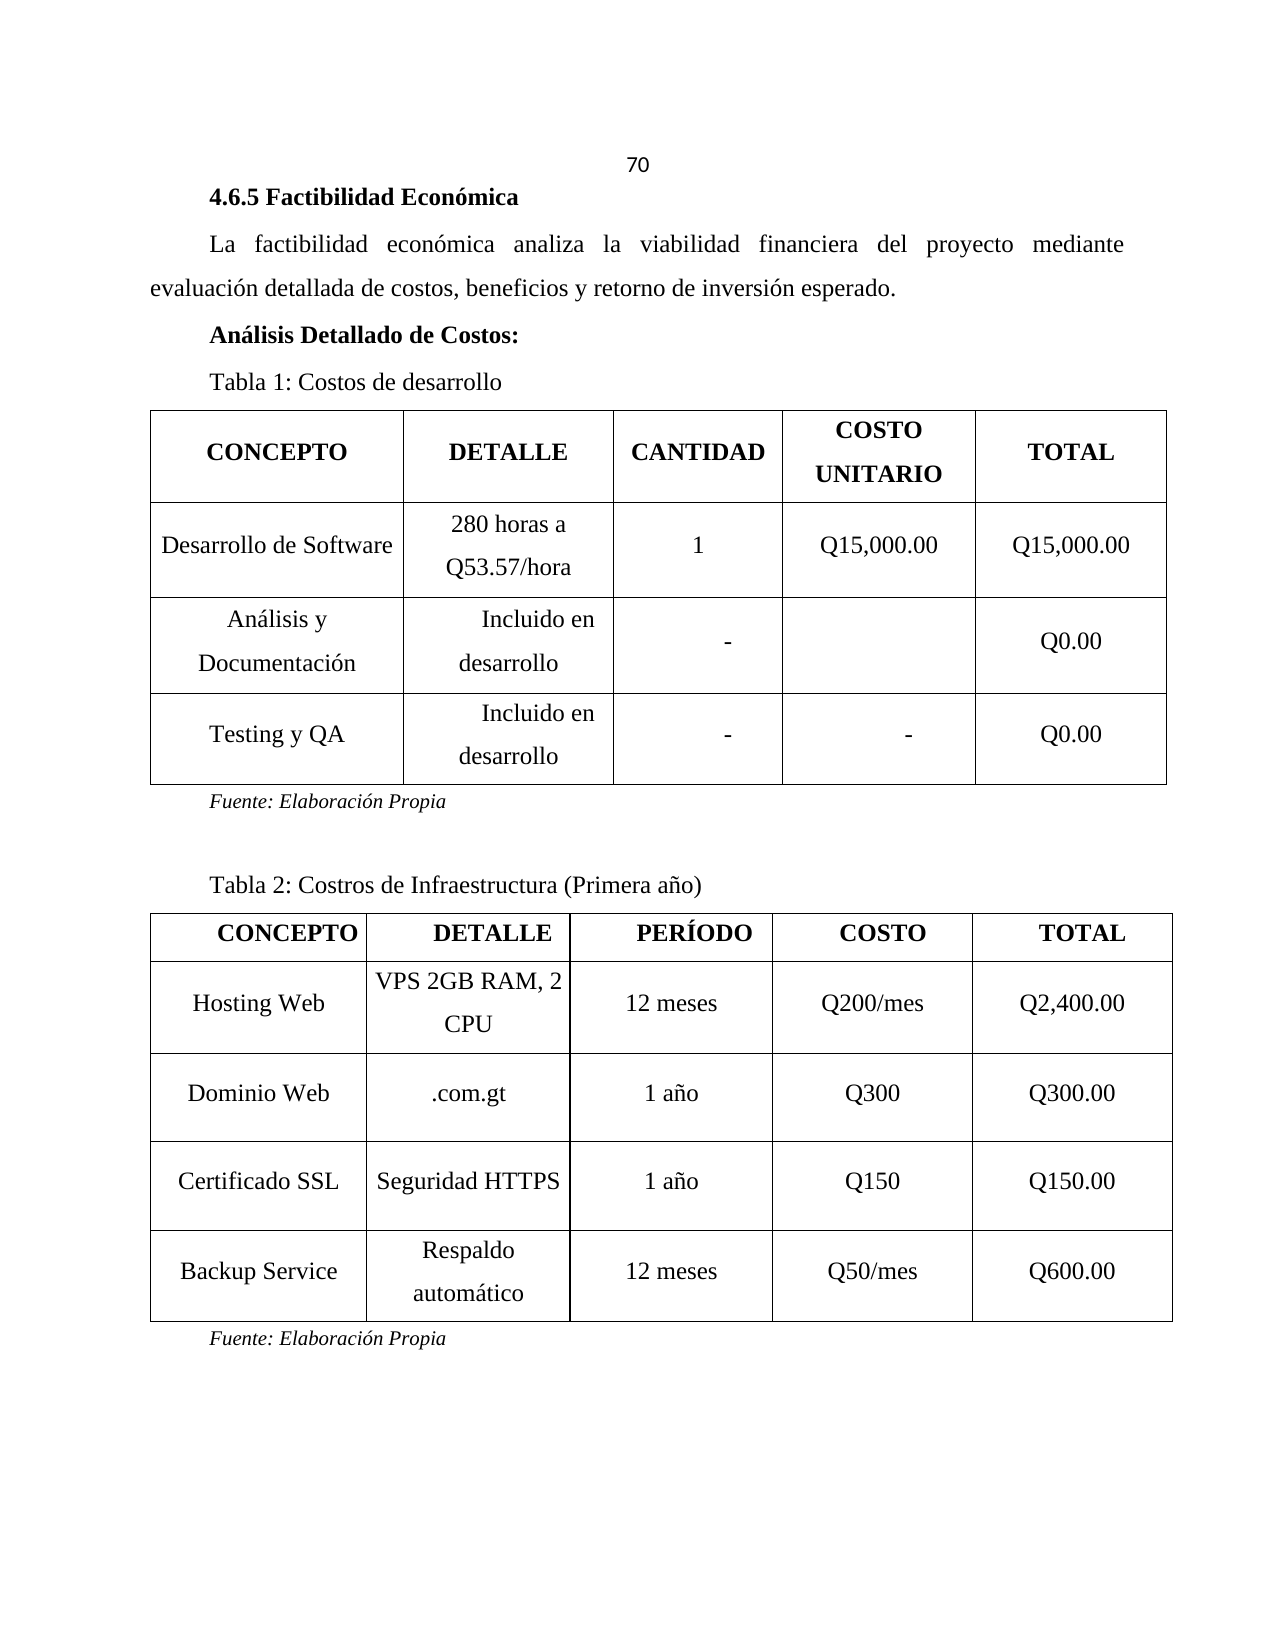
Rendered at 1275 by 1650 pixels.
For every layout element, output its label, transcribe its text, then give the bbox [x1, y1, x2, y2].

table_cell .com.gt [367, 1054, 569, 1141]
table_header TOTAL [973, 914, 1172, 961]
text Tabla 2: Costros de Infraestructura (Primera año) [150, 870, 1125, 898]
table_cell - [614, 598, 782, 693]
table_cell Certificado SSL [151, 1142, 366, 1230]
table_cell Hosting Web [151, 962, 366, 1052]
table_cell 1 [614, 503, 782, 597]
text Fuente: Elaboración Propia [150, 1326, 1125, 1350]
table_cell Desarrollo de Software [151, 503, 403, 597]
table_cell 1 año [571, 1054, 772, 1141]
table_cell Backup Service [151, 1231, 366, 1321]
text Tabla 1: Costos de desarrollo [150, 367, 1125, 396]
table_cell Q150 [773, 1142, 972, 1230]
table_cell - [783, 694, 975, 784]
table_cell Dominio Web [151, 1054, 366, 1141]
table_header DETALLE [404, 411, 613, 502]
table_cell Incluido en desarrollo [404, 598, 613, 693]
table_header CONCEPTO [151, 914, 366, 961]
table_cell Q0.00 [976, 598, 1166, 693]
table_header DETALLE [367, 914, 569, 961]
subtitle 4.6.5 Factibilidad Económica [150, 182, 1125, 211]
table_cell 1 año [571, 1142, 772, 1230]
table_header COSTO UNITARIO [783, 411, 975, 502]
table_cell Q200/mes [773, 962, 972, 1052]
table_cell Análisis y Documentación [151, 598, 403, 693]
table_header TOTAL [976, 411, 1166, 502]
table_header COSTO [773, 914, 972, 961]
table_cell - [614, 694, 782, 784]
table_header CANTIDAD [614, 411, 782, 502]
table_cell Q0.00 [976, 694, 1166, 784]
table_cell [783, 598, 975, 693]
table_cell Q2,400.00 [973, 962, 1172, 1052]
table_cell Q15,000.00 [976, 503, 1166, 597]
table_cell Respaldo automático [367, 1231, 569, 1321]
text La factibilidad económica analiza la viabilidad financiera del proyecto mediante evaluación detallada de costos, beneficios y retorno de inversión esperado. [150, 229, 1125, 301]
table_header PERÍODO [571, 914, 772, 961]
table_cell Q150.00 [973, 1142, 1172, 1230]
table_cell VPS 2GB RAM, 2 CPU [367, 962, 569, 1052]
table_cell Q600.00 [973, 1231, 1172, 1321]
table_cell 12 meses [571, 1231, 772, 1321]
table_cell Testing y QA [151, 694, 403, 784]
table_cell Q300 [773, 1054, 972, 1141]
table_cell Q50/mes [773, 1231, 972, 1321]
table_cell Seguridad HTTPS [367, 1142, 569, 1230]
table_cell 280 horas a Q53.57/hora [404, 503, 613, 597]
table_cell Incluido en desarrollo [404, 694, 613, 784]
text Fuente: Elaboración Propia [150, 789, 1125, 813]
table_cell Q15,000.00 [783, 503, 975, 597]
table_cell 12 meses [571, 962, 772, 1052]
text Análisis Detallado de Costos: [150, 320, 1125, 349]
table_header CONCEPTO [151, 411, 403, 502]
table_cell Q300.00 [973, 1054, 1172, 1141]
